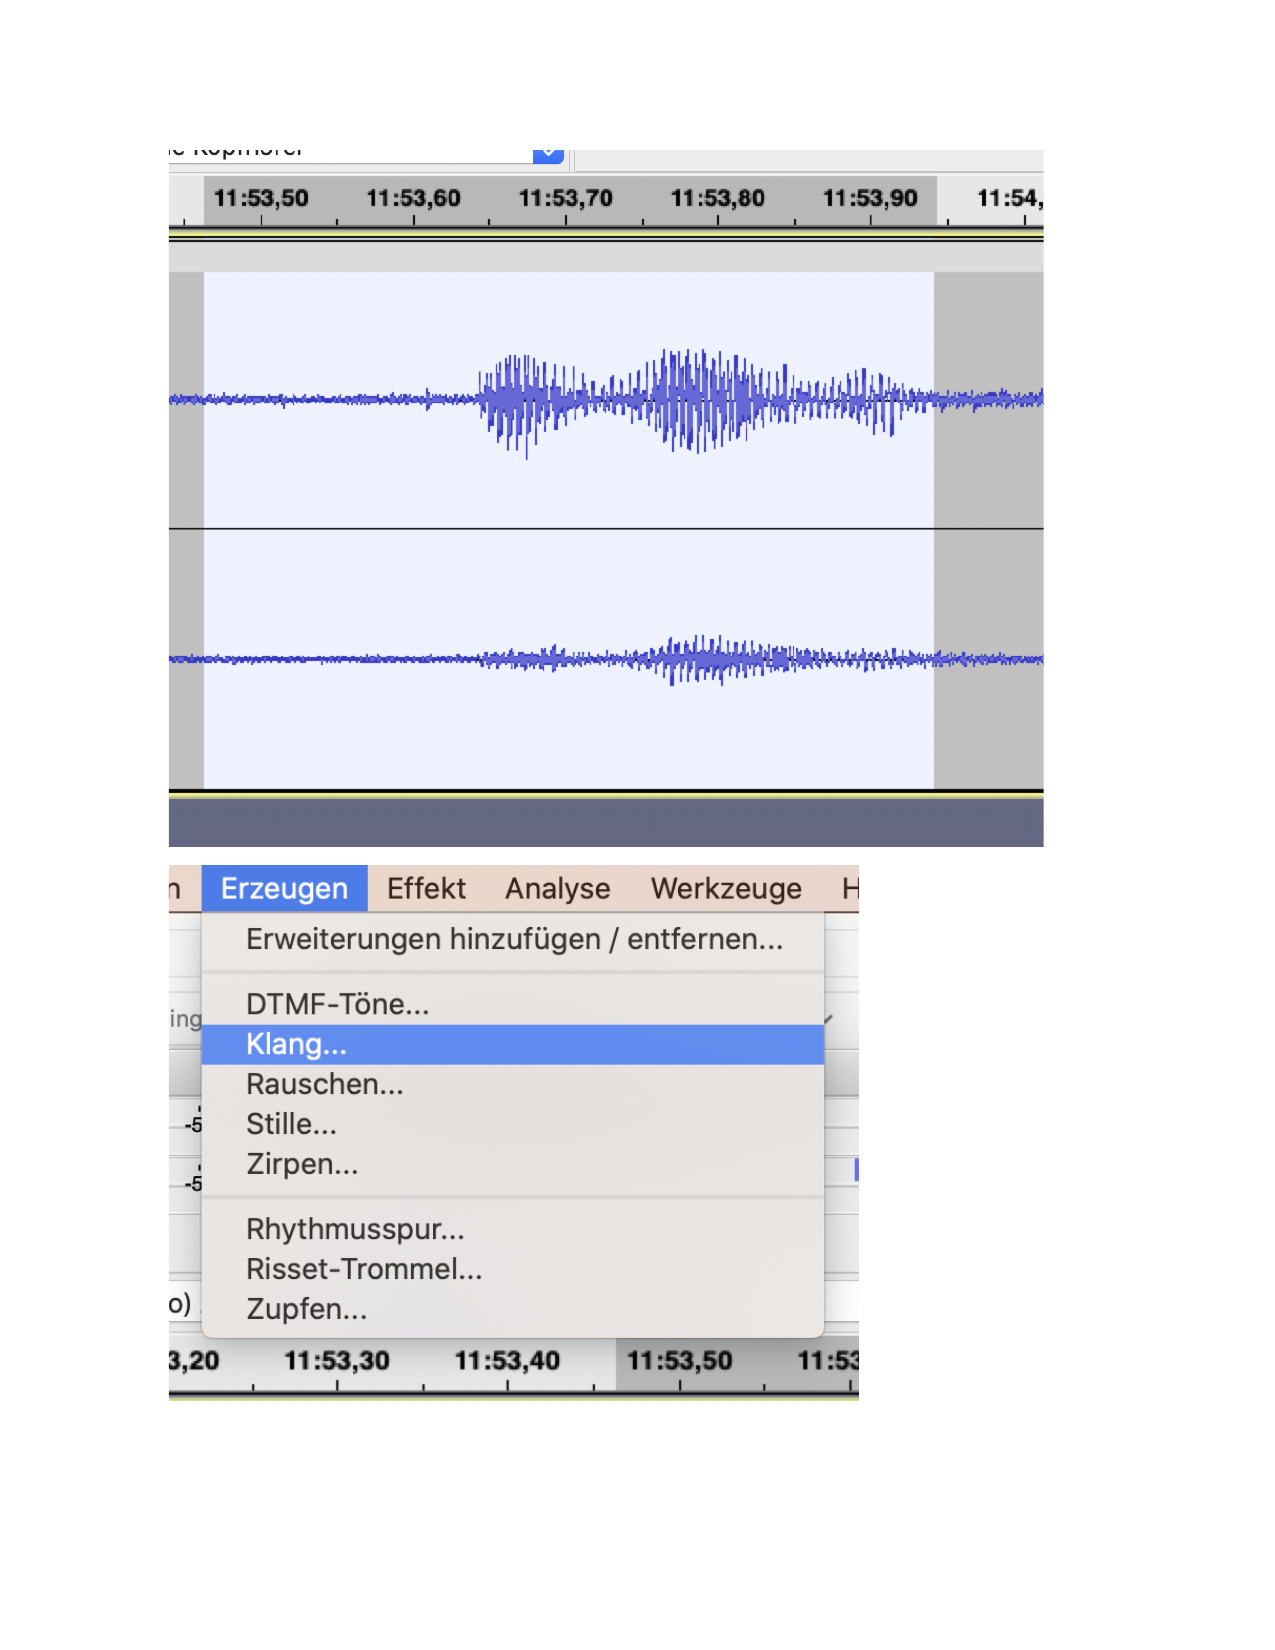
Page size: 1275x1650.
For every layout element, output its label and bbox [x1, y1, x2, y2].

picture [168, 865, 859, 1401]
picture [168, 150, 1044, 847]
